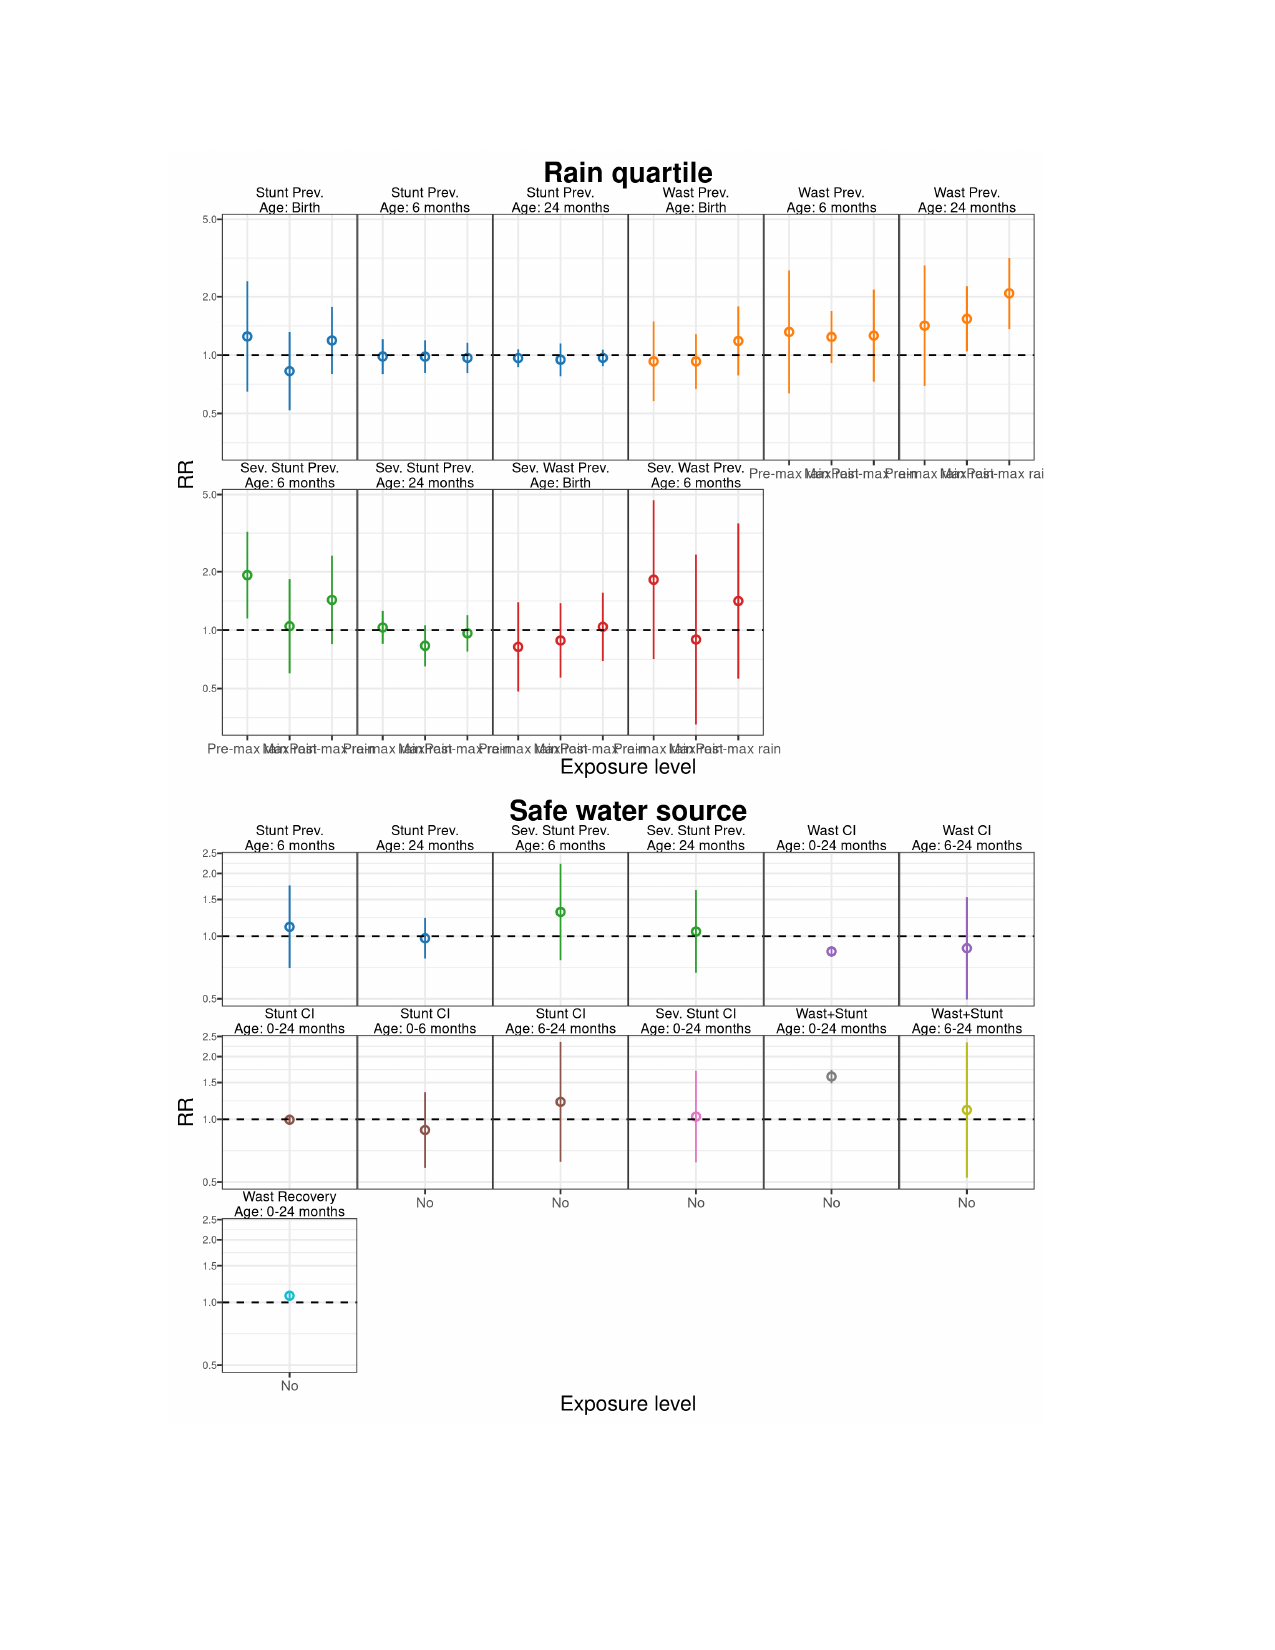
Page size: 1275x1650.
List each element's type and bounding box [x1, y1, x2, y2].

picture [168, 150, 1044, 1425]
